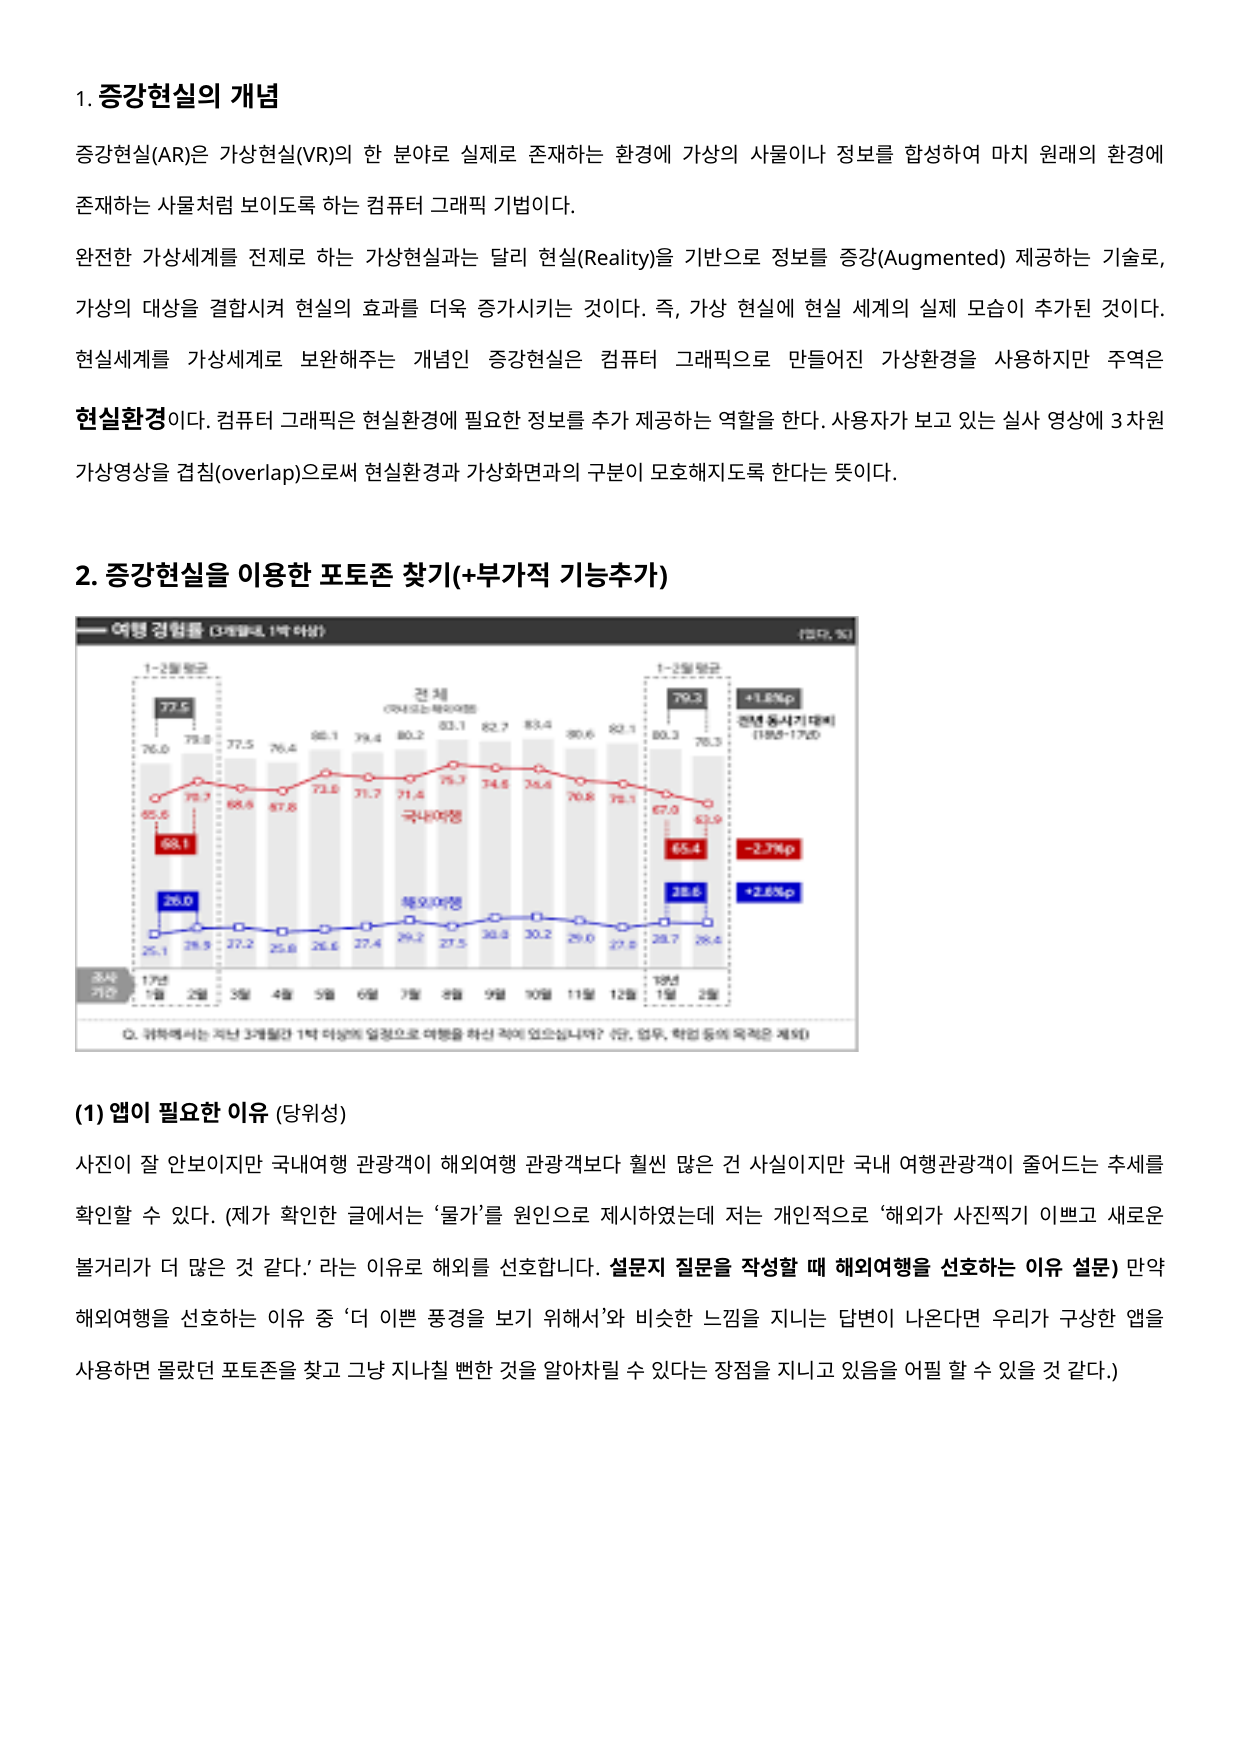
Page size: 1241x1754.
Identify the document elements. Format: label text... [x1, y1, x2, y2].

picture [75, 616, 859, 1052]
text 2. 증강현실을 이용한 포토존 찾기(+부가적 기능추가) [75, 553, 1165, 593]
list 증강현실의 개념 [75, 75, 1165, 114]
text 완전한 가상세계를 전제로 하는 가상현실과는 달리 현실(Reality)을 기반으로 정보를 증강(Augmented) 제공하는 기술로, 가상의 대상을 결합시켜 현실의 효과를 더욱 증가시키는 것이다. 즉, 가상 현실에 현실 세계의 실제 모습이 추가된 것이다. 현실세계를 가상세계로 보완해주는 개념인 증강현실은 컴퓨터 그래픽으로 만들어진 가상환경을 사용하지만 주역은 현실환경이다. 컴퓨터 그래픽은 현실환경에 필요한 정보를 추가 제공하는 역할을 한다. 사용자가 보고 있는 실사 영상에 3차원 가상영상을 겹침(overlap)으로써 현실환경과 가상화면과의 구분이 모호해지도록 한다는 뜻이다. [75, 241, 1165, 487]
text 사진이 잘 안보이지만 국내여행 관광객이 해외여행 관광객보다 훨씬 많은 건 사실이지만 국내 여행관광객이 줄어드는 추세를 확인할 수 있다. (제가 확인한 글에서는 ‘물가’를 원인으로 제시하였는데 저는 개인적으로 ‘해외가 사진찍기 이쁘고 새로운 볼거리가 더 많은 것 같다.’ 라는 이유로 해외를 선호합니다. 설문지 질문을 작성할 때 해외여행을 선호하는 이유 설문) 만약 해외여행을 선호하는 이유 중 ‘더 이쁜 풍경을 보기 위해서’와 비슷한 느낌을 지니는 답변이 나온다면 우리가 구상한 앱을 사용하면 몰랐던 포토존을 찾고 그냥 지나칠 뻔한 것을 알아차릴 수 있다는 장점을 지니고 있음을 어필 할 수 있을 것 같다.) [75, 1148, 1165, 1384]
text 증강현실(AR)은 가상현실(VR)의 한 분야로 실제로 존재하는 환경에 가상의 사물이나 정보를 합성하여 마치 원래의 환경에 존재하는 사물처럼 보이도록 하는 컴퓨터 그래픽 기법이다. [75, 138, 1165, 219]
